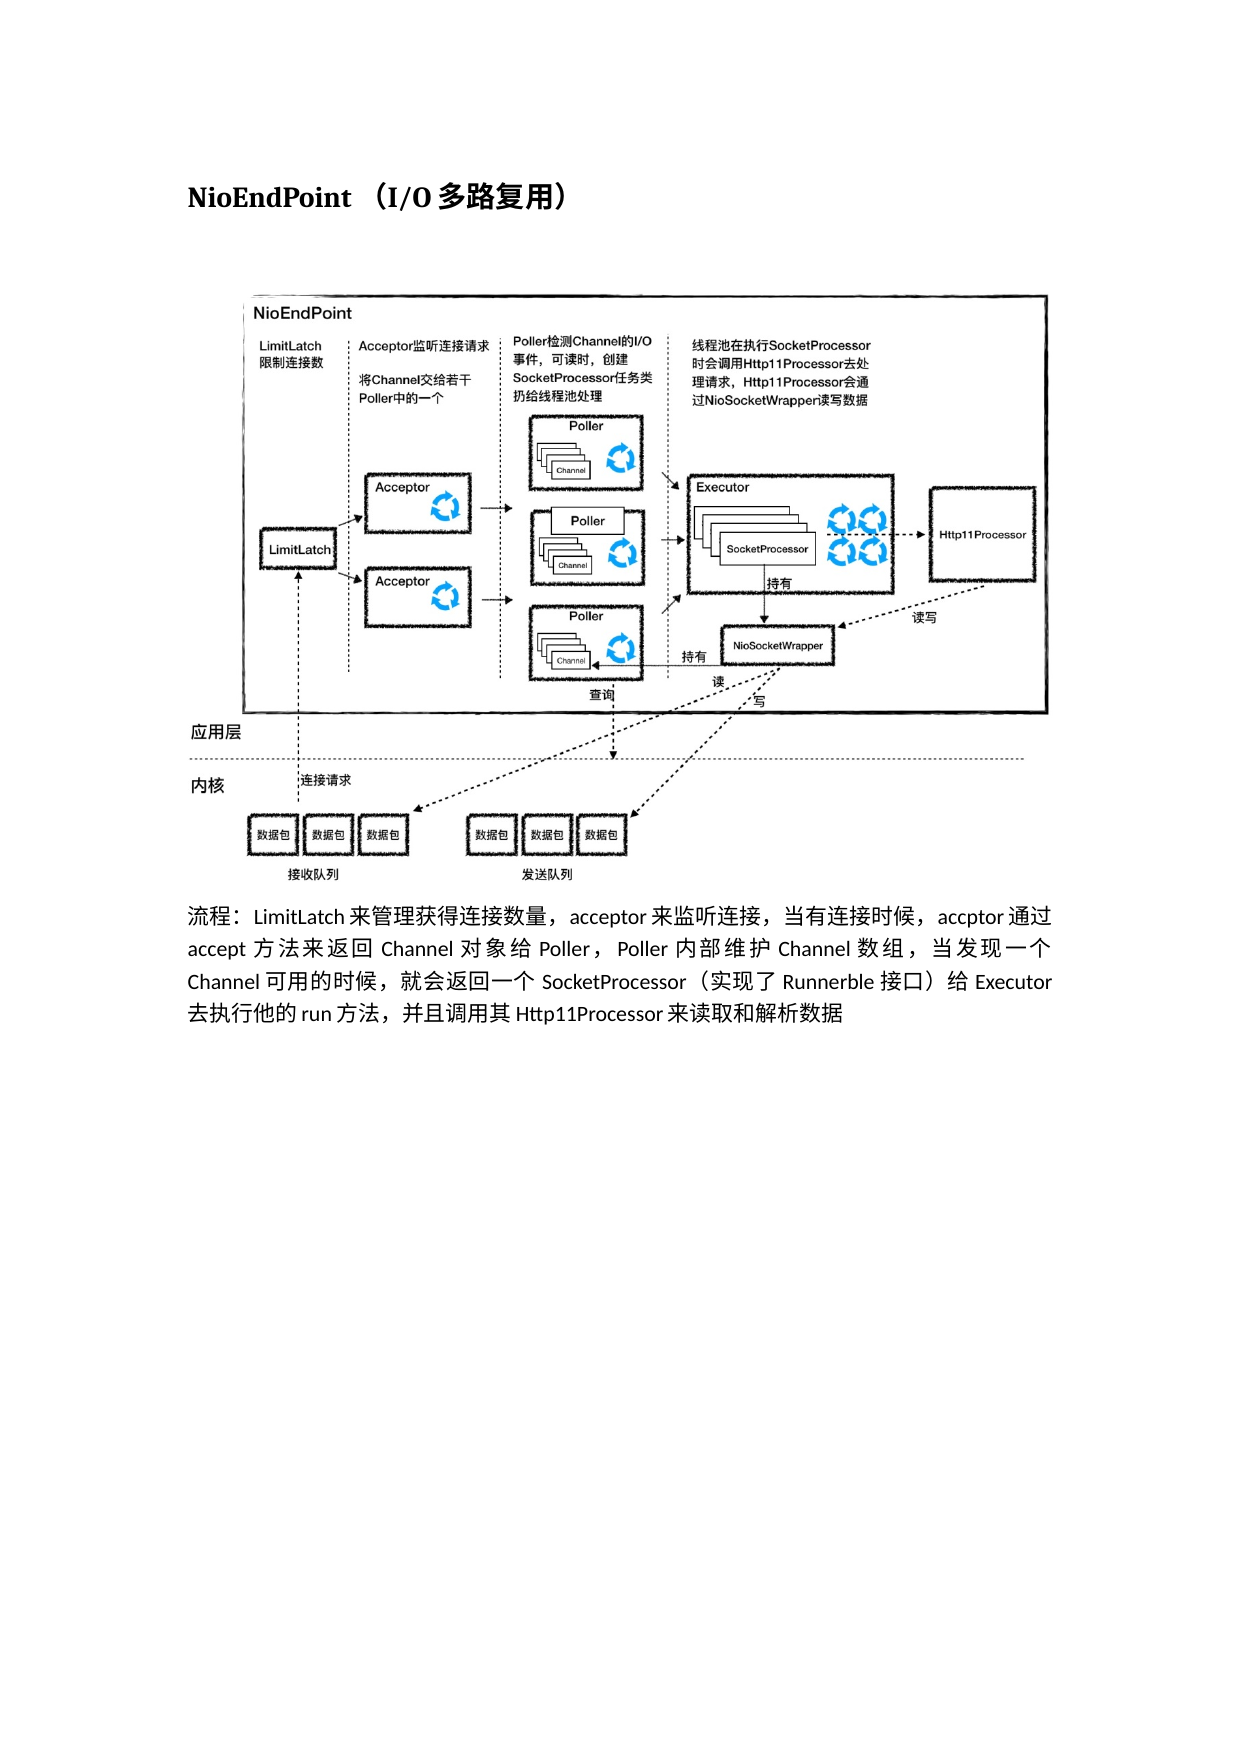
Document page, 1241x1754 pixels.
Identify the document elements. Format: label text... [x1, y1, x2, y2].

subtitle NioEndPoint （I/O多路复用） [187, 162, 1053, 227]
text 流程：LimitLatch来管理获得连接数量，acceptor来监听连接，当有连接时候，accptor通过accept方法来返回Channel对象给Poller，Poller内部维护Channel数组，当发现一个Channel可用的时候，就会返回一个SocketProcessor（实现了Runnerble接口）给Executor去执行他的run方法，并且调用其Http11Processor来读取和解析数据 [187, 898, 1053, 1028]
picture [187, 280, 1053, 884]
